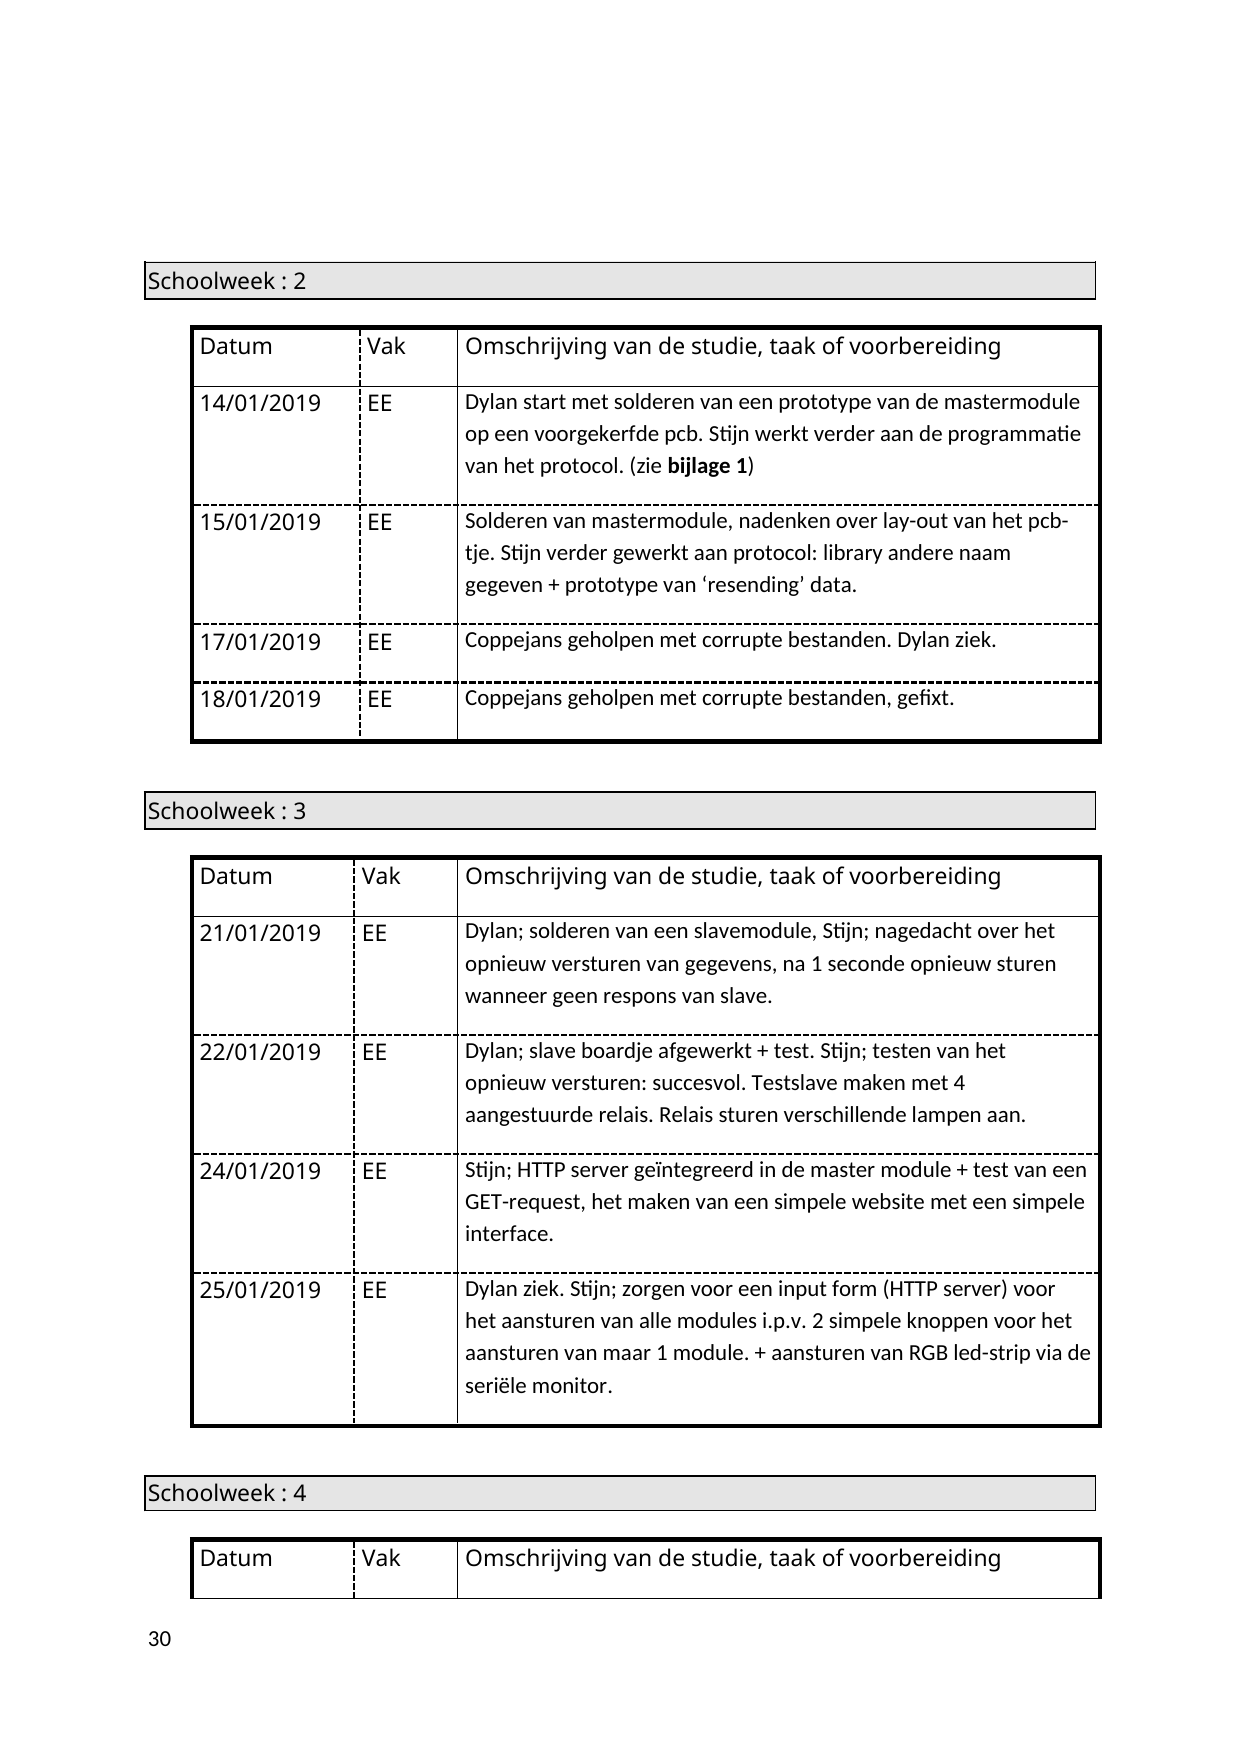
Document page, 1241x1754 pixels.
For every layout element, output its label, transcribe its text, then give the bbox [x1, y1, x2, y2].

table_cell 25/01/2019 [194, 1272, 354, 1423]
table_header Datum [194, 1542, 354, 1598]
table_header Vak [354, 1542, 457, 1598]
table_header Datum [194, 330, 359, 386]
table_cell 18/01/2019 [194, 681, 359, 739]
table_cell EE [354, 1272, 457, 1423]
table_cell 17/01/2019 [194, 623, 359, 681]
table_cell 14/01/2019 [194, 387, 359, 504]
table_cell Coppejans geholpen met corrupte bestanden, gefixt. [458, 681, 1098, 739]
table_cell EE [360, 681, 457, 739]
table_header Omschrijving van de studie, taak of voorbereiding [458, 860, 1098, 916]
table_header Vak [360, 330, 457, 386]
table_header Omschrijving van de studie, taak of voorbereiding [458, 330, 1098, 386]
table_cell 15/01/2019 [194, 504, 359, 623]
table_cell Dylan; slave boardje afgewerkt + test. Stijn; testen van het opnieuw versturen: succesvol. Testslave maken met 4 aangestuurde relais. Relais sturen verschillende lampen aan. [458, 1034, 1098, 1153]
table_cell EE [360, 623, 457, 681]
text Schoolweek : 4 [146, 1477, 1095, 1510]
table_cell Dylan ziek. Stijn; zorgen voor een input form (HTTP server) voor het aansturen van alle modules i.p.v. 2 simpele knoppen voor het aansturen van maar 1 module. + aansturen van RGB led-strip via de seriële monitor. [458, 1272, 1098, 1423]
table_cell 24/01/2019 [194, 1153, 354, 1272]
table_cell Dylan start met solderen van een prototype van de mastermodule op een voorgekerfde pcb. Stijn werkt verder aan de programmatie van het protocol. (zie bijlage 1) [458, 387, 1098, 504]
table_cell EE [360, 504, 457, 623]
table_cell Solderen van mastermodule, nadenken over lay-out van het pcb-tje. Stijn verder gewerkt aan protocol: library andere naam gegeven + prototype van ‘resending’ data. [458, 504, 1098, 623]
table_cell Dylan; solderen van een slavemodule, Stijn; nagedacht over het opnieuw versturen van gegevens, na 1 seconde opnieuw sturen wanneer geen respons van slave. [458, 917, 1098, 1034]
table_cell 22/01/2019 [194, 1034, 354, 1153]
table_header Omschrijving van de studie, taak of voorbereiding [458, 1542, 1098, 1598]
table_cell Coppejans geholpen met corrupte bestanden. Dylan ziek. [458, 623, 1098, 681]
table_cell EE [354, 1034, 457, 1153]
table_cell EE [354, 917, 457, 1034]
table_cell Stijn; HTTP server geïntegreerd in de master module + test van een GET-request, het maken van een simpele website met een simpele interface. [458, 1153, 1098, 1272]
table_header Datum [194, 860, 354, 916]
table_header Vak [354, 860, 457, 916]
text Schoolweek : 3 [146, 793, 1095, 828]
table_cell 21/01/2019 [194, 917, 354, 1034]
text Schoolweek : 2 [146, 263, 1095, 298]
table_cell EE [360, 387, 457, 504]
table_cell EE [354, 1153, 457, 1272]
